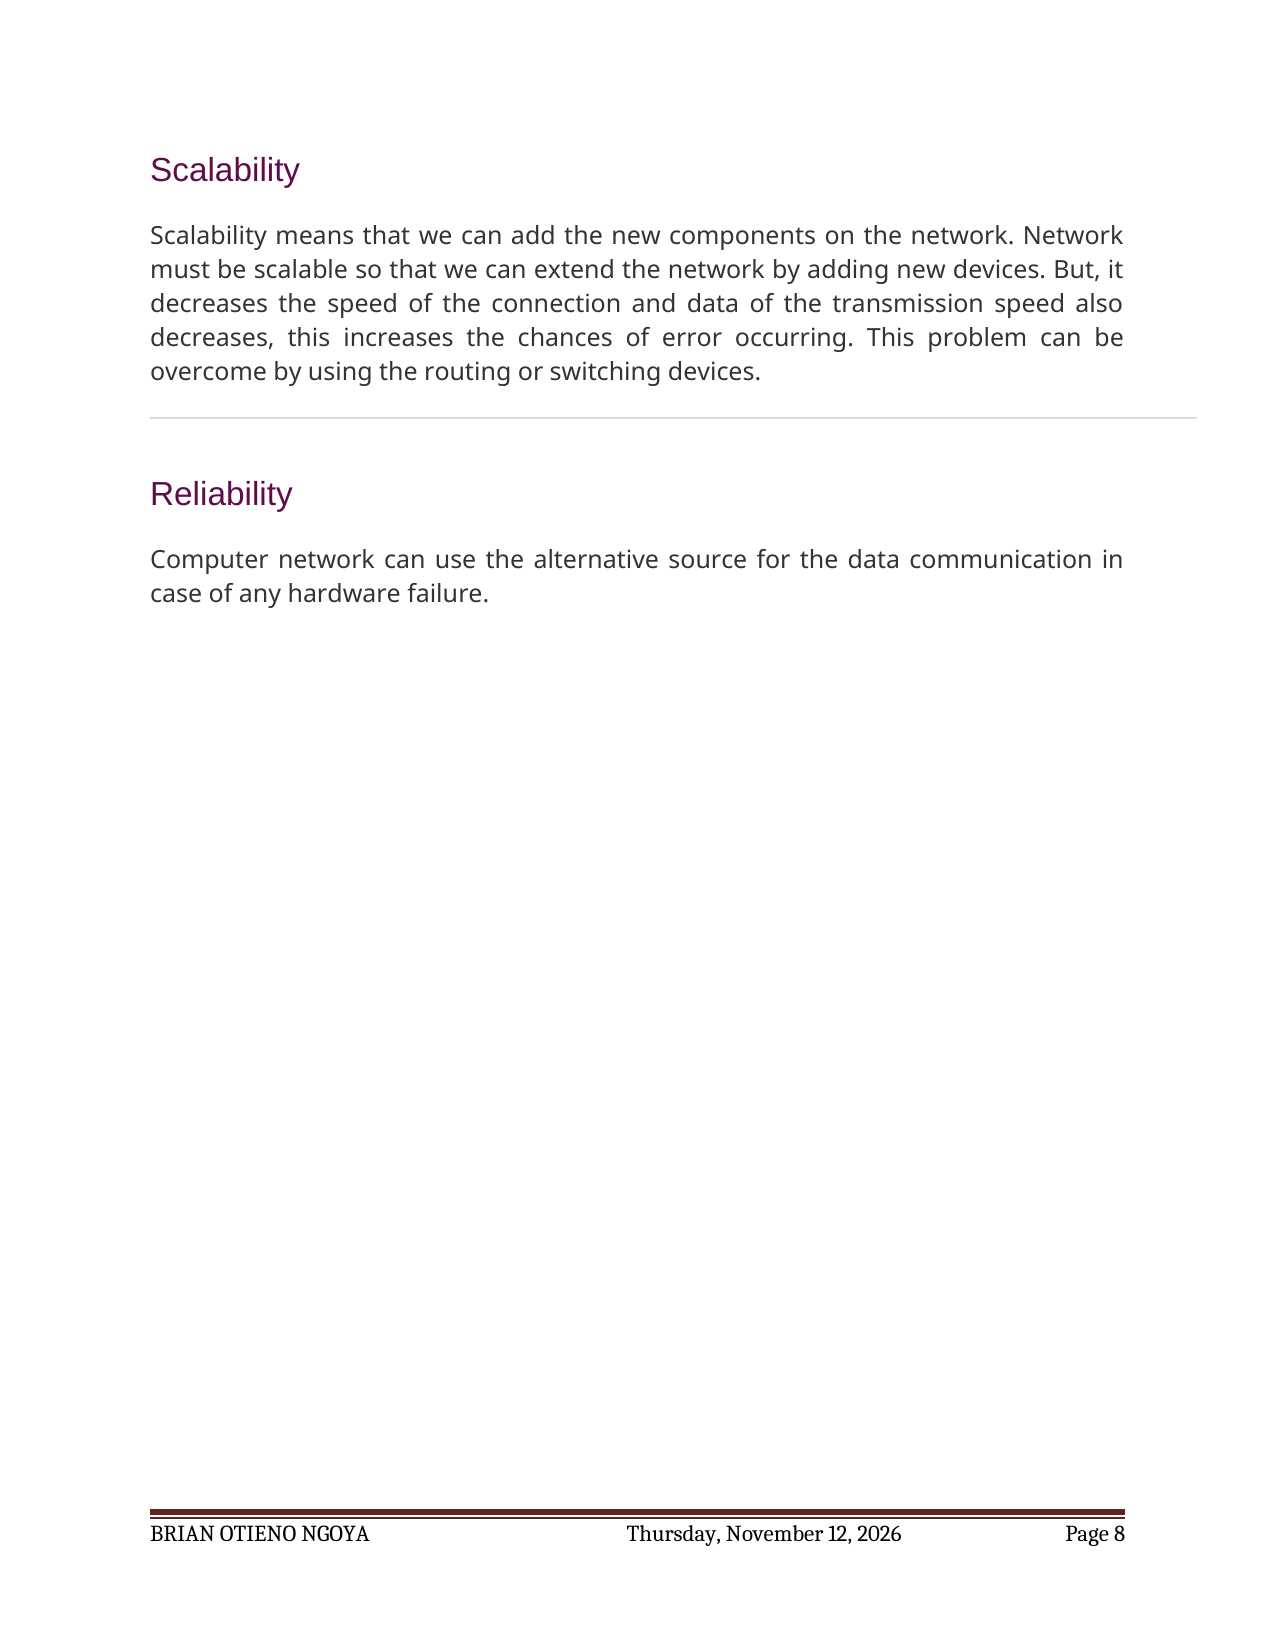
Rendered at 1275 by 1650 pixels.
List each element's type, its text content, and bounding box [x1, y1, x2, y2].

text Reliability [150, 474, 1125, 513]
text Scalability [150, 150, 1125, 188]
text Computer network can use the alternative source for the data communication in case of any hardware failure. [150, 542, 1125, 610]
text Scalability means that we can add the new components on the network. Network must be scalable so that we can extend the network by adding new devices. But, it decreases the speed of the connection and data of the transmission speed also decreases, this increases the chances of error occurring. This problem can be overcome by using the routing or switching devices. [150, 218, 1125, 388]
